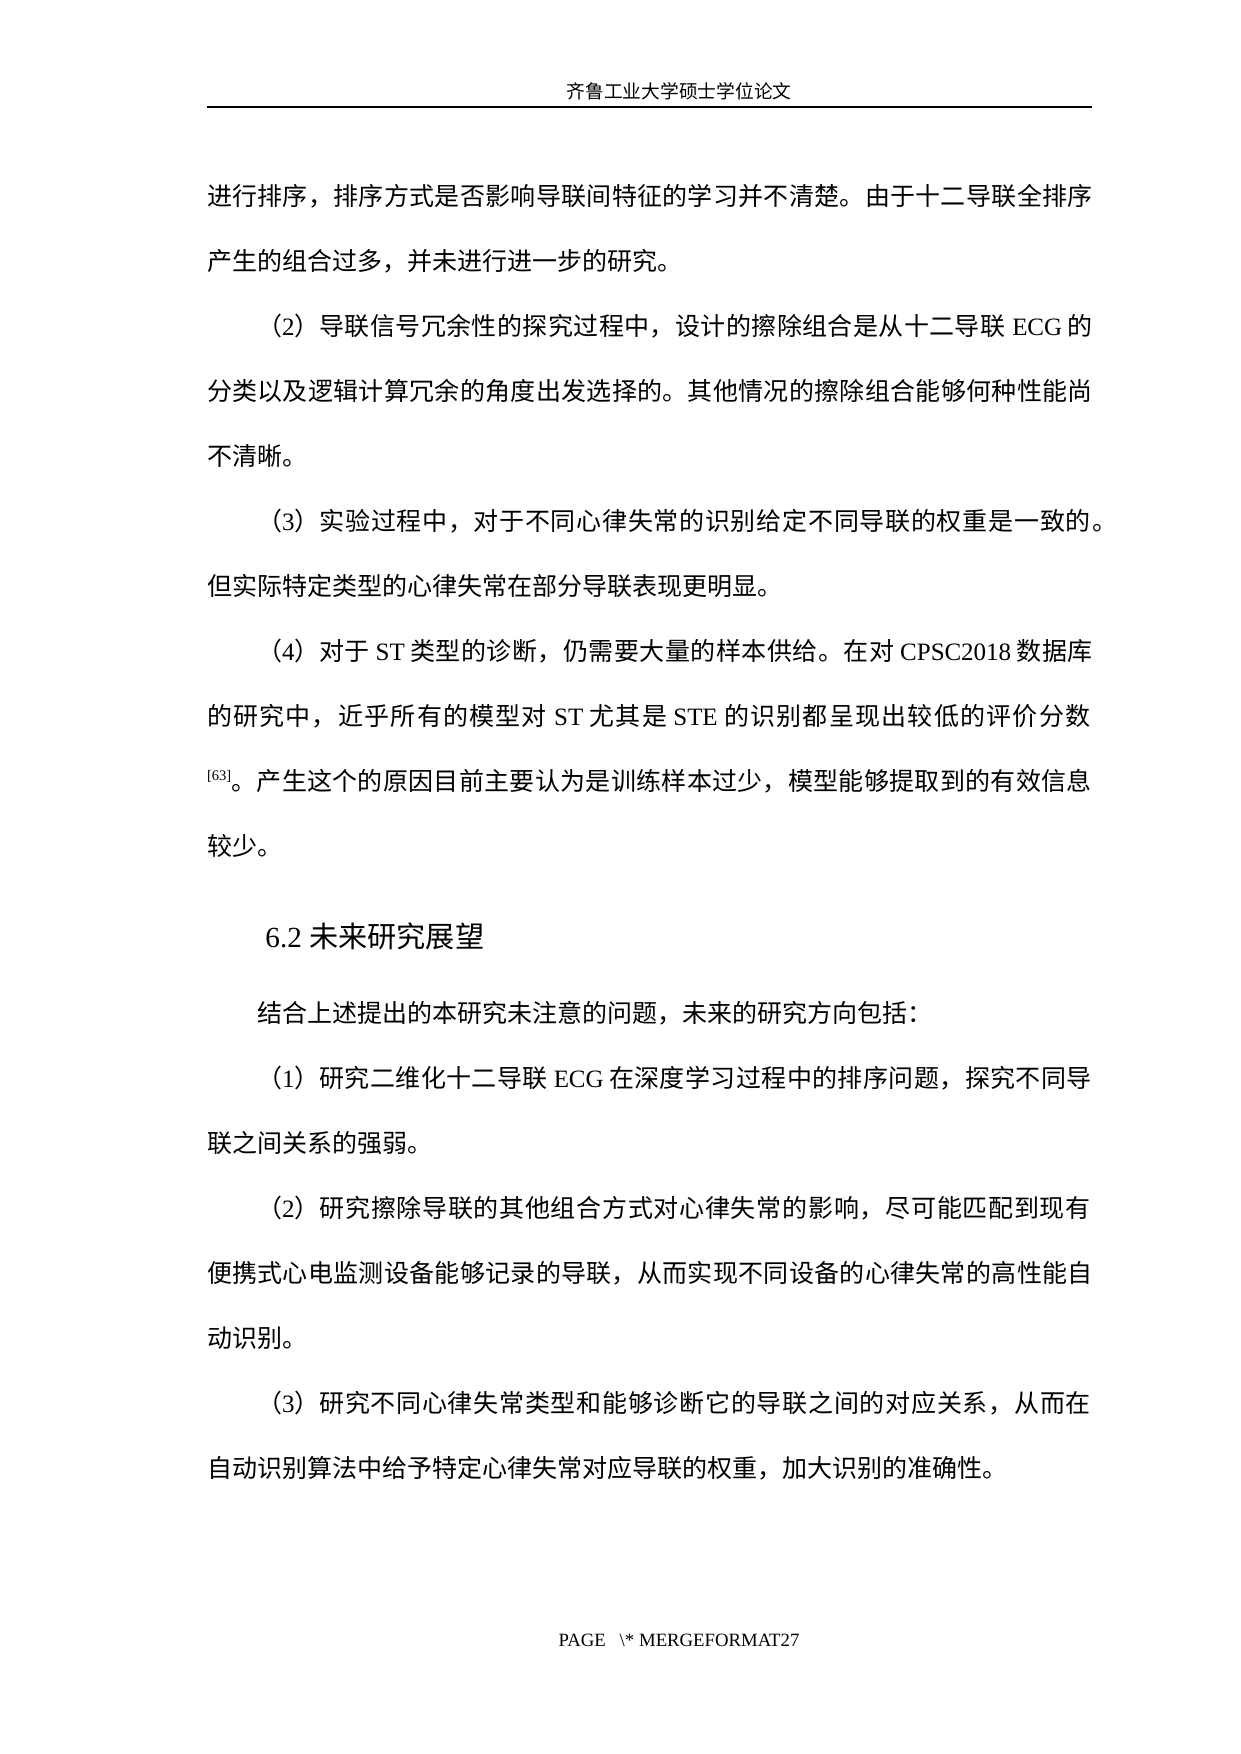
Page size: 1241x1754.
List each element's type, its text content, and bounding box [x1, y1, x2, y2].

list 研究不同心律失常类型和能够诊断它的导联之间的对应关系，从而在自动识别算法中给予特定心律失常对应导联的权重，加大识别的准确性。 [207, 1369, 1092, 1499]
list 实验过程中，对于不同心律失常的识别给定不同导联的权重是一致的。但实际特定类型的心律失常在部分导联表现更明显。 [207, 487, 1092, 617]
subtitle 6.2 未来研究展望 [207, 902, 1092, 967]
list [207, 162, 1092, 292]
list 研究二维化十二导联ECG在深度学习过程中的排序问题，探究不同导联之间关系的强弱。 [207, 1044, 1092, 1174]
text 结合上述提出的本研究未注意的问题，未来的研究方向包括： [207, 979, 1092, 1044]
list 研究擦除导联的其他组合方式对心律失常的影响，尽可能匹配到现有便携式心电监测设备能够记录的导联，从而实现不同设备的心律失常的高性能自动识别。 [207, 1174, 1092, 1369]
list 导联信号冗余性的探究过程中，设计的擦除组合是从十二导联ECG的分类以及逻辑计算冗余的角度出发选择的。其他情况的擦除组合能够何种性能尚不清晰。 [207, 292, 1092, 487]
list 对于ST类型的诊断，仍需要大量的样本供给。在对CPSC2018数据库的研究中，近乎所有的模型对ST尤其是STE的识别都呈现出较低的评价分数[63]。产生这个的原因目前主要认为是训练样本过少，模型能够提取到的有效信息较少。 [207, 617, 1092, 877]
